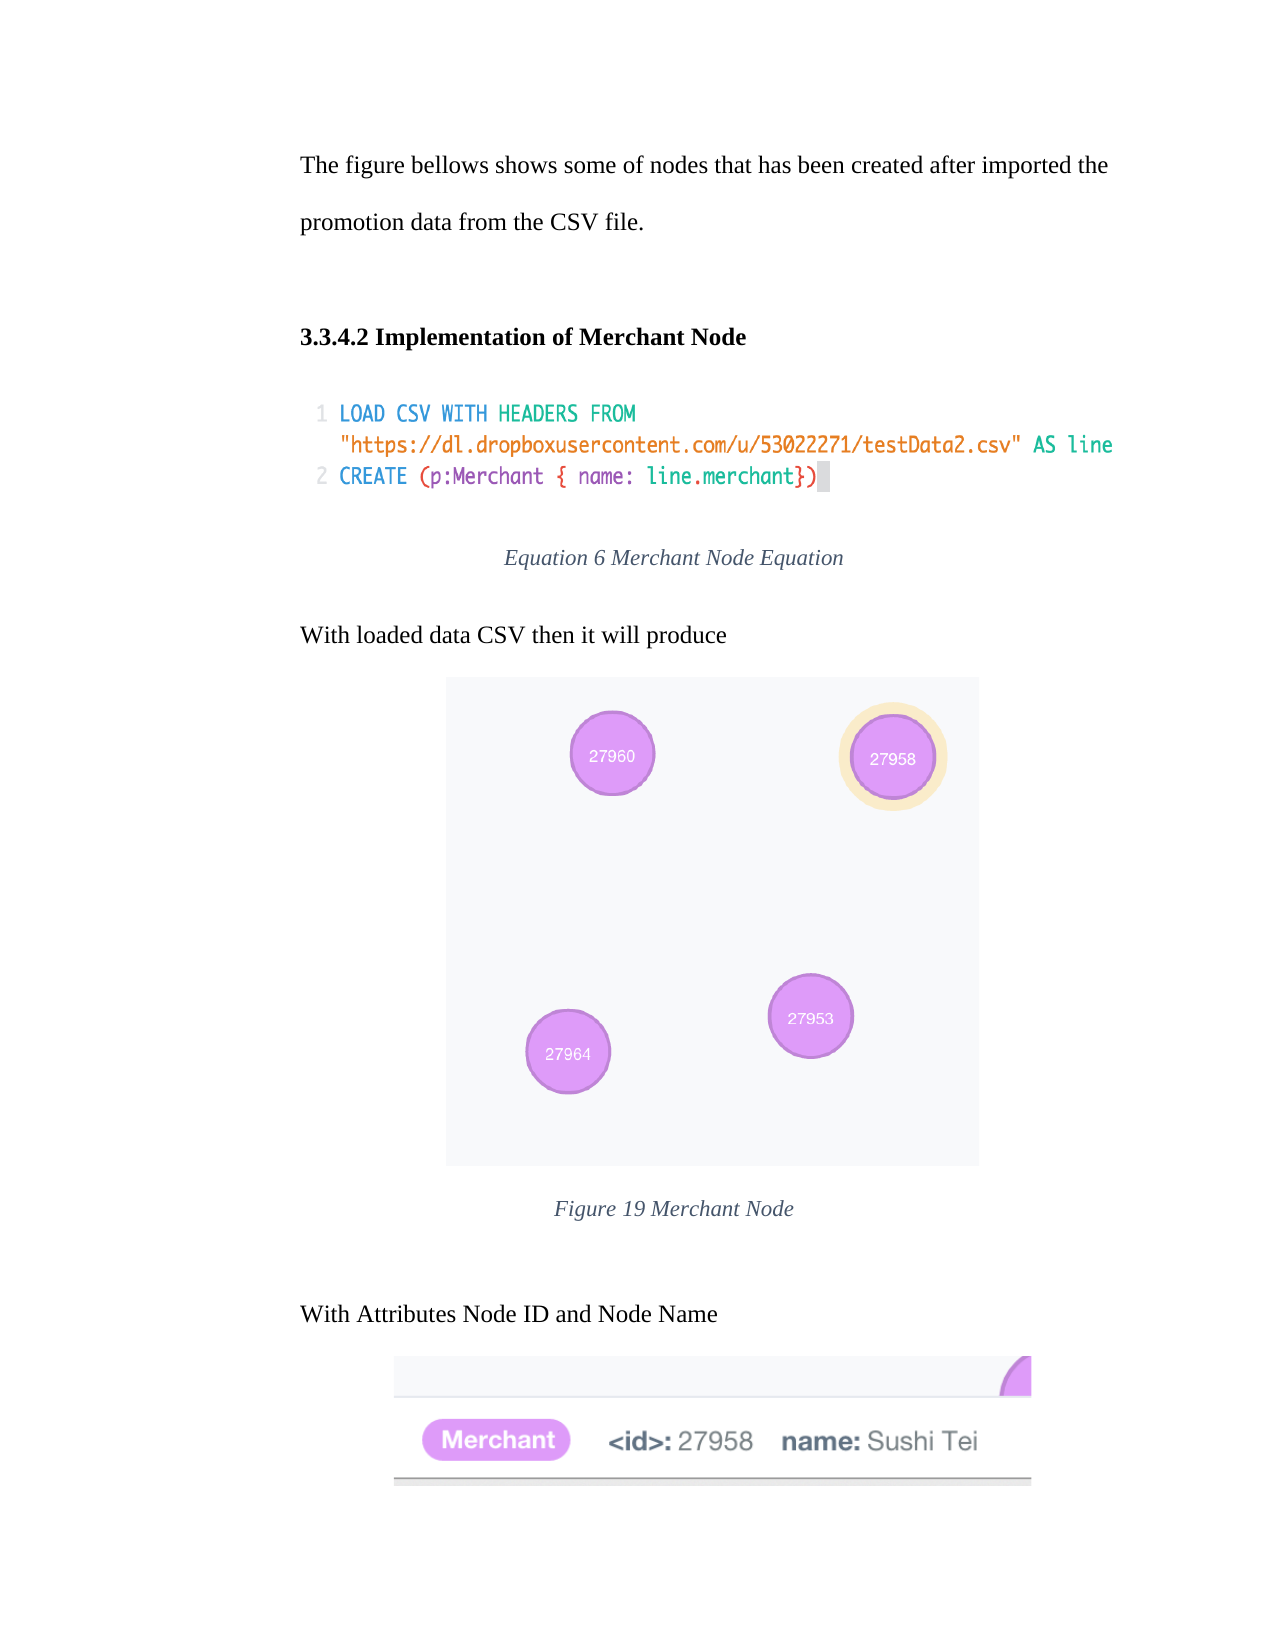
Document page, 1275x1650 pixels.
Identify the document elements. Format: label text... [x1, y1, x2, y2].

text The figure bellows shows some of nodes that has been created after imported the promotion data from the CSV file. [300, 150, 1125, 236]
text 3.3.4.2 Implementation of Merchant Node [300, 322, 1125, 351]
picture [393, 1356, 1032, 1486]
text With Attributes Node ID and Node Name [300, 1299, 1125, 1328]
text Equation 6 Merchant Node Equation [225, 544, 1125, 571]
picture [300, 380, 1153, 516]
text With loaded data CSV then it will produce [300, 620, 1125, 649]
text Figure 19 Merchant Node [225, 1194, 1125, 1221]
picture [446, 677, 980, 1166]
